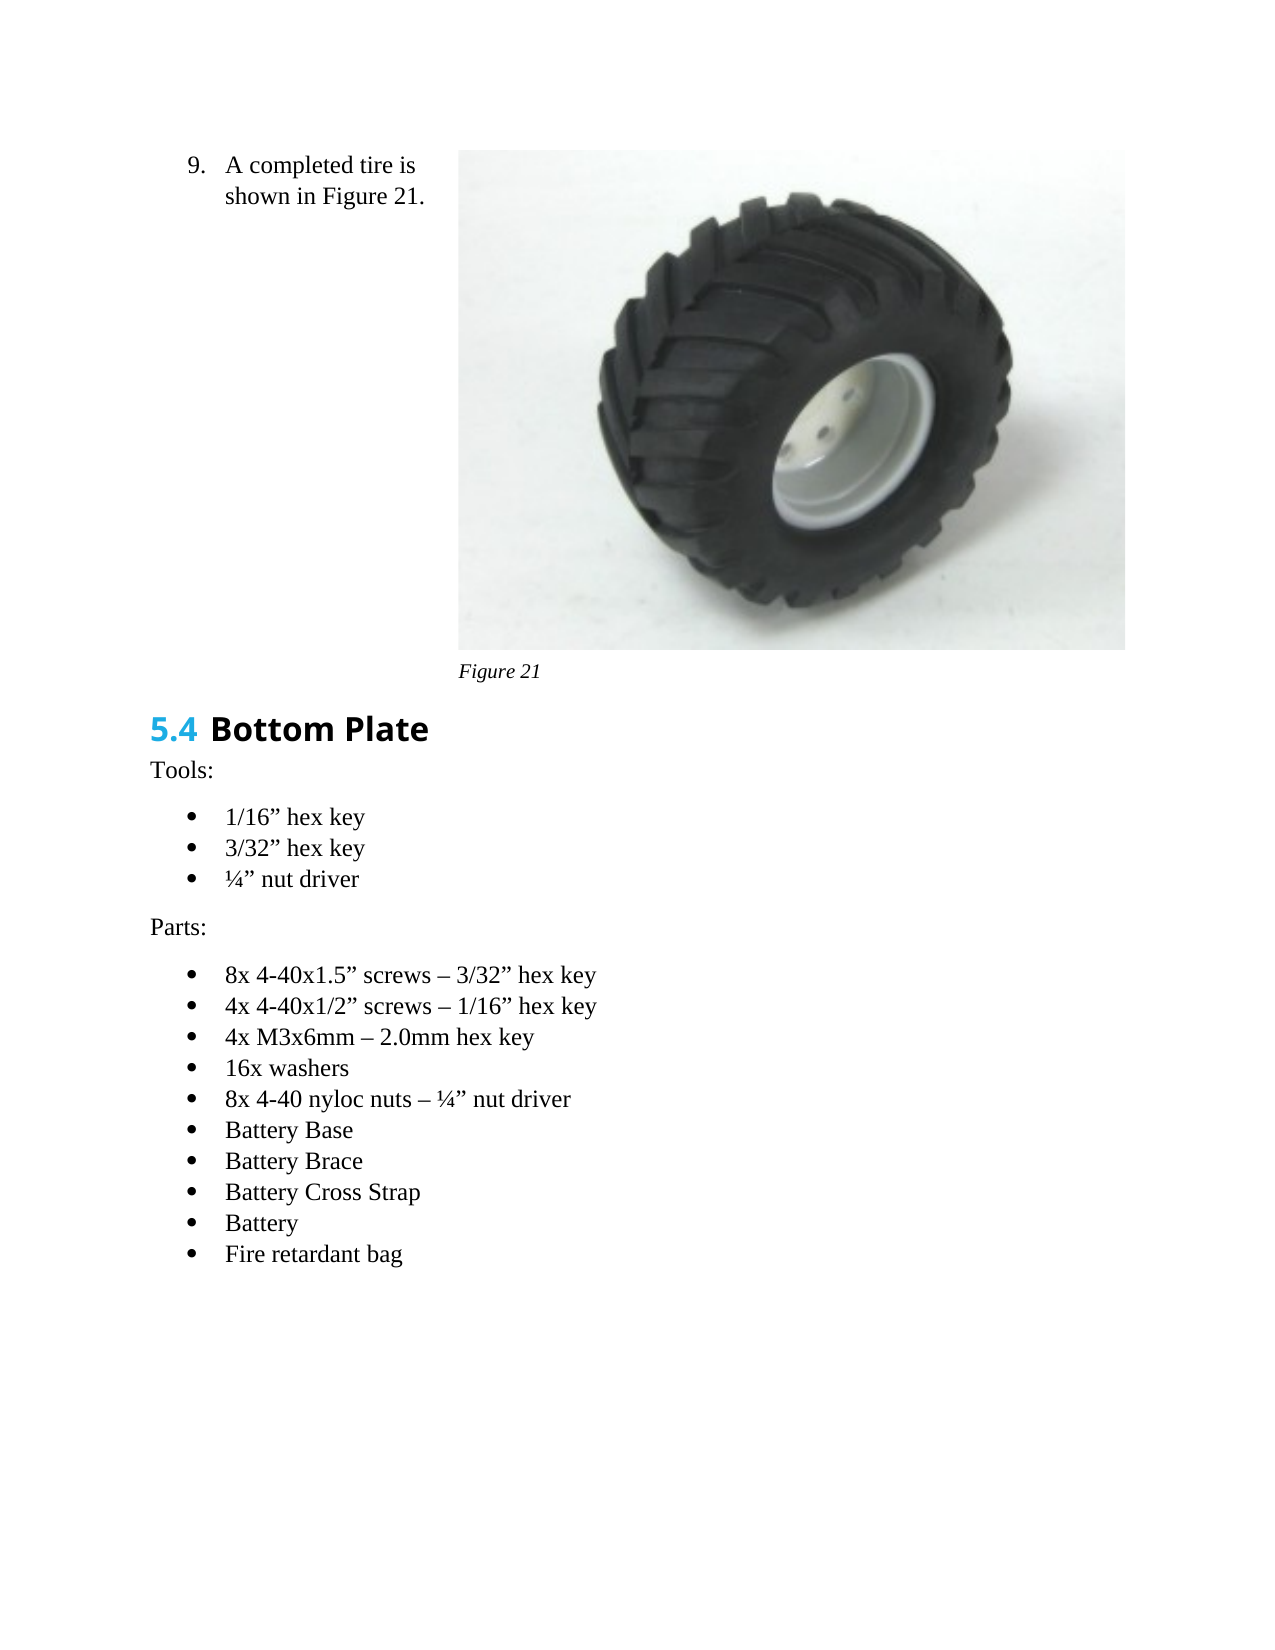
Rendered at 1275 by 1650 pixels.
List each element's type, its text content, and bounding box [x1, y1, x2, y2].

list ¼” nut driver [187, 864, 1125, 893]
list Battery [187, 1208, 1125, 1237]
list 3/32” hex key [187, 833, 1125, 862]
list 4x M3x6mm – 2.0mm hex key [187, 1022, 1125, 1051]
list Battery Brace [187, 1146, 1125, 1175]
text Parts: [150, 912, 1125, 941]
list 8x 4-40x1.5” screws – 3/32” hex key [187, 960, 1125, 989]
list Fire retardant bag [187, 1239, 1125, 1268]
list A completed tire is shown in Figure 21. [187, 150, 458, 210]
text Tools: [150, 755, 1125, 783]
picture [458, 150, 1125, 650]
list 4x 4-40x1/2” screws – 1/16” hex key [187, 991, 1125, 1020]
list 1/16” hex key [187, 802, 1125, 831]
list 16x washers [187, 1053, 1125, 1082]
list 8x 4-40 nyloc nuts – ¼” nut driver [187, 1084, 1125, 1113]
list Battery Base [187, 1115, 1125, 1144]
list Battery Cross Strap [187, 1177, 1125, 1206]
subtitle Bottom Plate [150, 706, 1125, 751]
